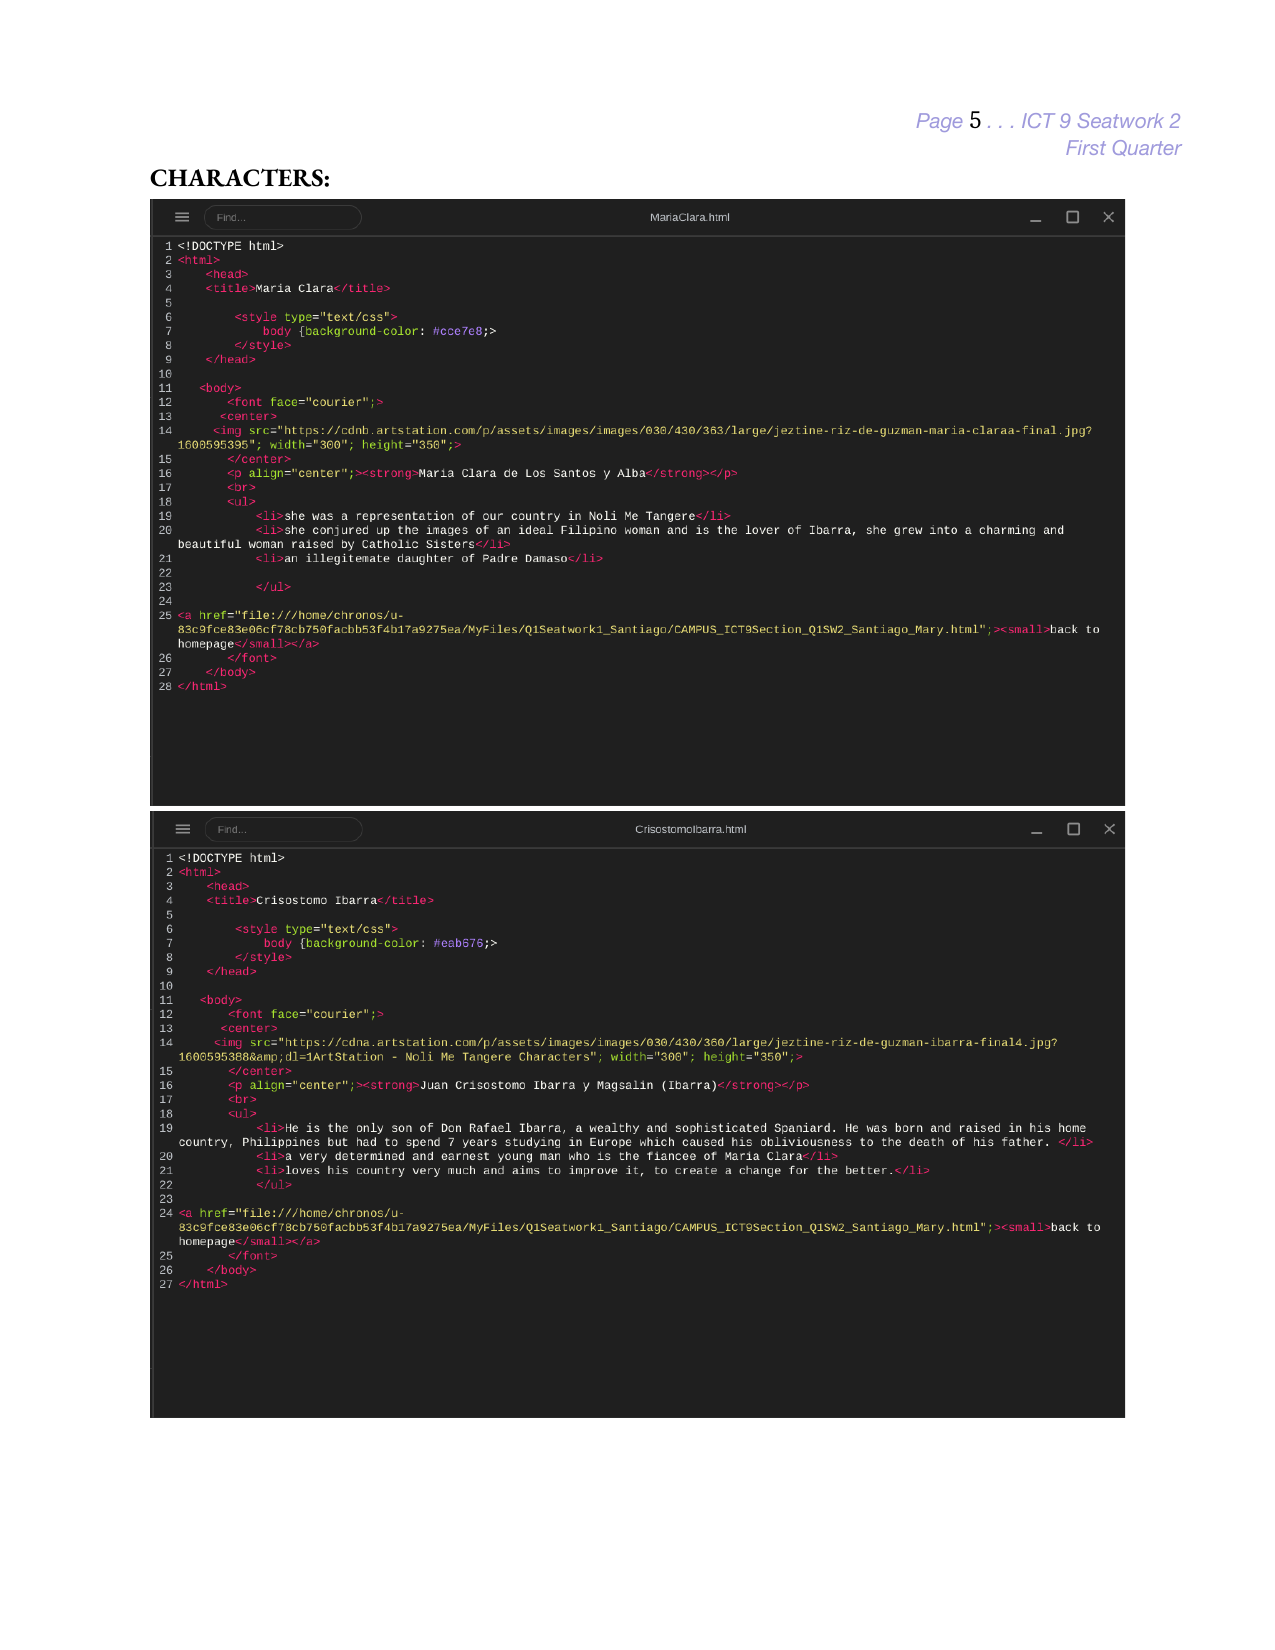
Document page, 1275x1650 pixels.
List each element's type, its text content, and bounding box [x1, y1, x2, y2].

picture [150, 811, 1125, 1418]
picture [150, 199, 1125, 806]
